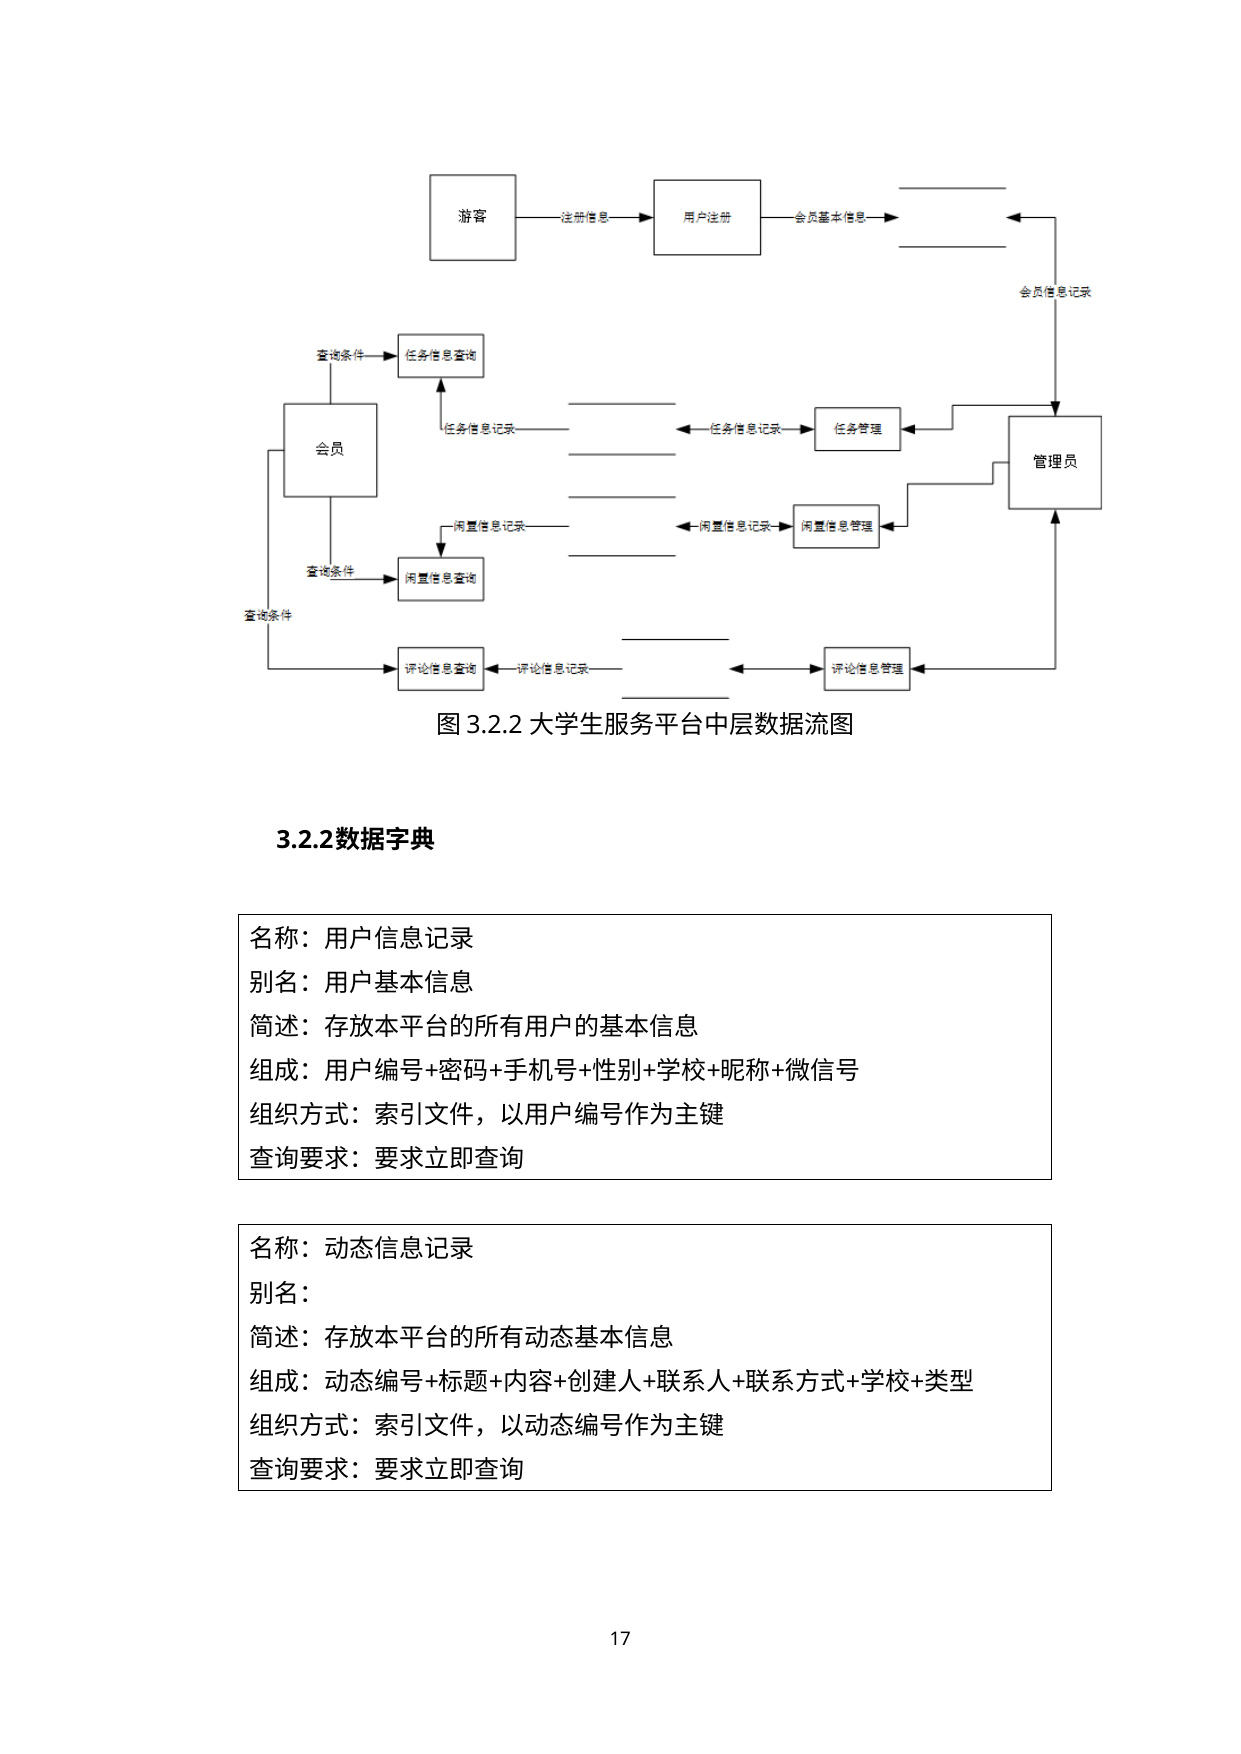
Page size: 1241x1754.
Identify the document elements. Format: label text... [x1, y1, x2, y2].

subtitle 数据字典 [276, 816, 1053, 860]
table_header 名称：动态信息记录 别名： 简述：存放本平台的所有动态基本信息 组成：动态编号+标题+内容+创建人+联系人+联系方式+学校+类型 组织方式：索引文件，以动态编号作为主键 查询要求：要求立即查询 [239, 1225, 1051, 1489]
list 图3.2.2 大学生服务平台中层数据流图 [237, 701, 1053, 745]
table_header 名称：用户信息记录 别名：用户基本信息 简述：存放本平台的所有用户的基本信息 组成：用户编号+密码+手机号+性别+学校+昵称+微信号 组织方式：索引文件，以用户编号作为主键 查询要求：要求立即查询 [239, 915, 1051, 1179]
picture [237, 174, 1103, 699]
